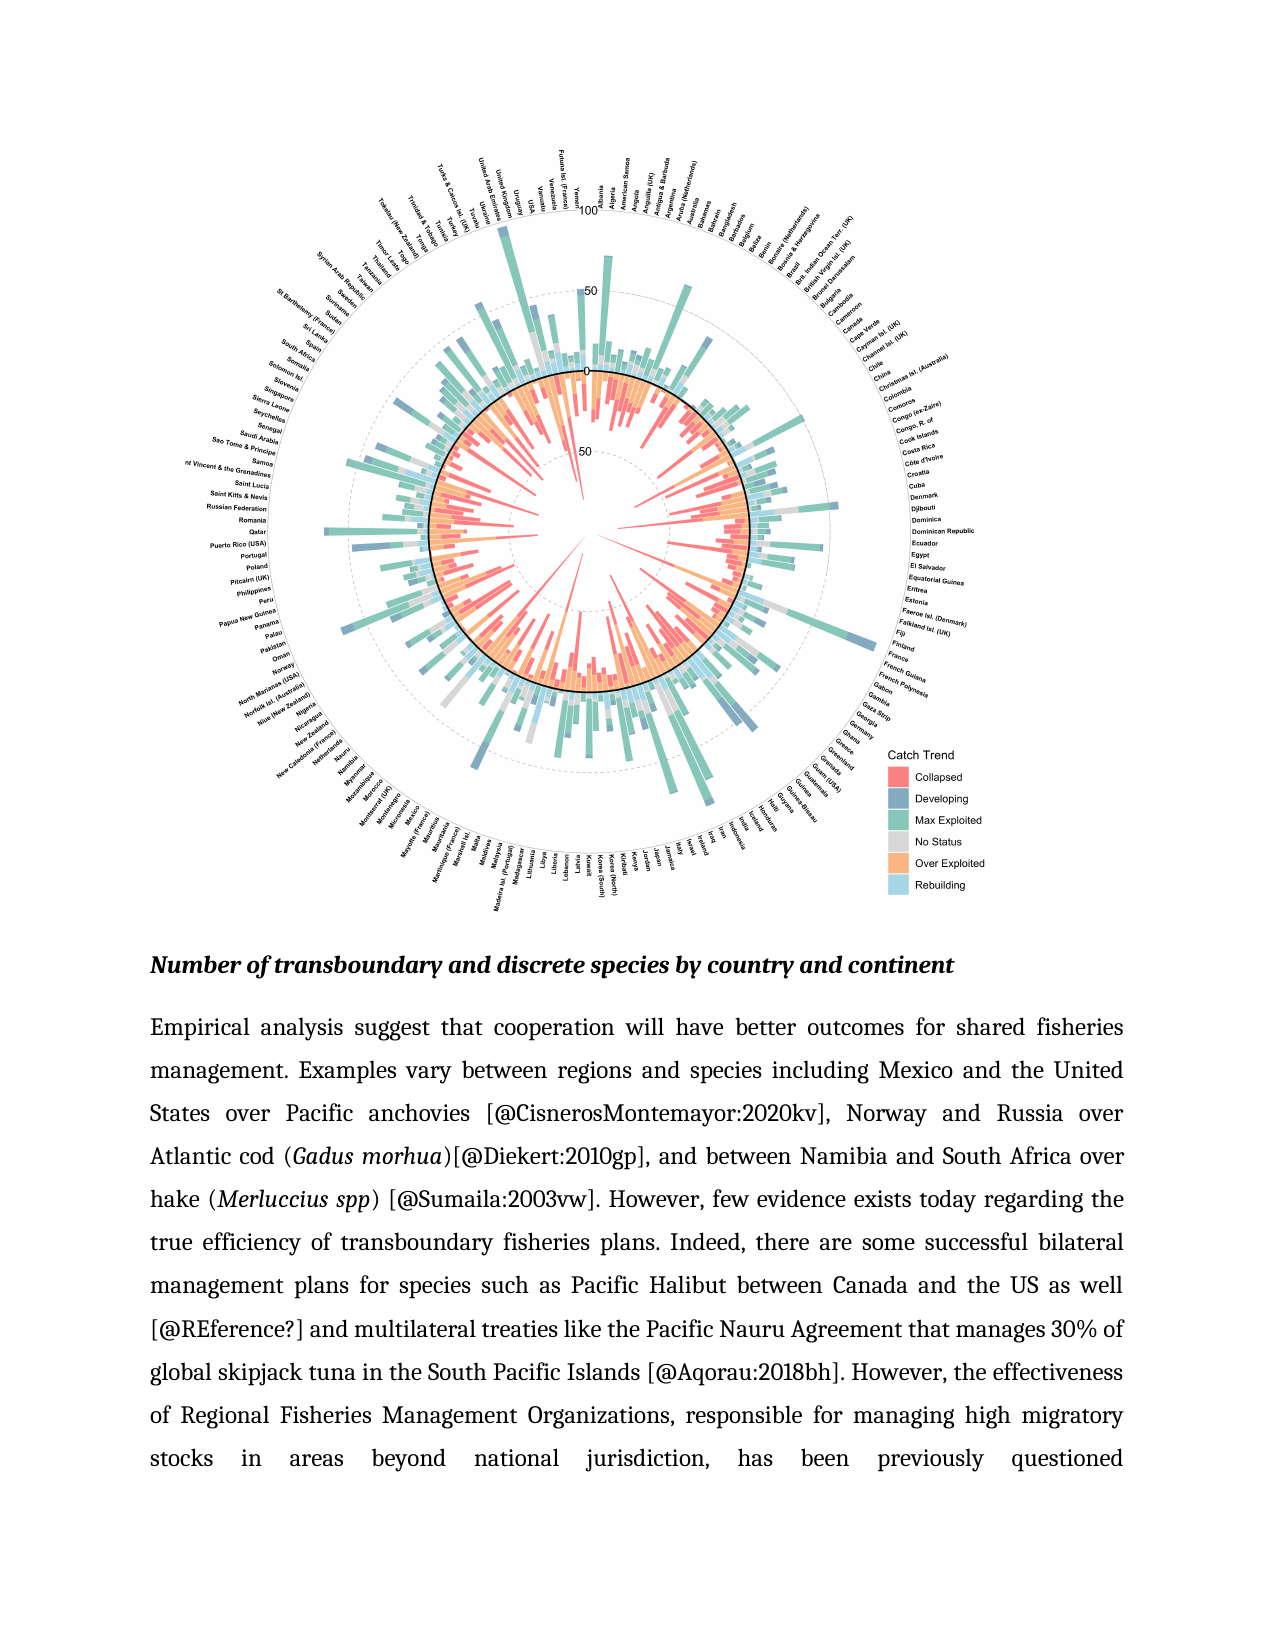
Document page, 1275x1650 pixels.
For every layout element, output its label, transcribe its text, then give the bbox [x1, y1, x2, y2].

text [150, 1013, 1125, 1473]
text Number of transboundary and discrete species by country and continent [150, 951, 1125, 979]
picture [150, 150, 1025, 916]
